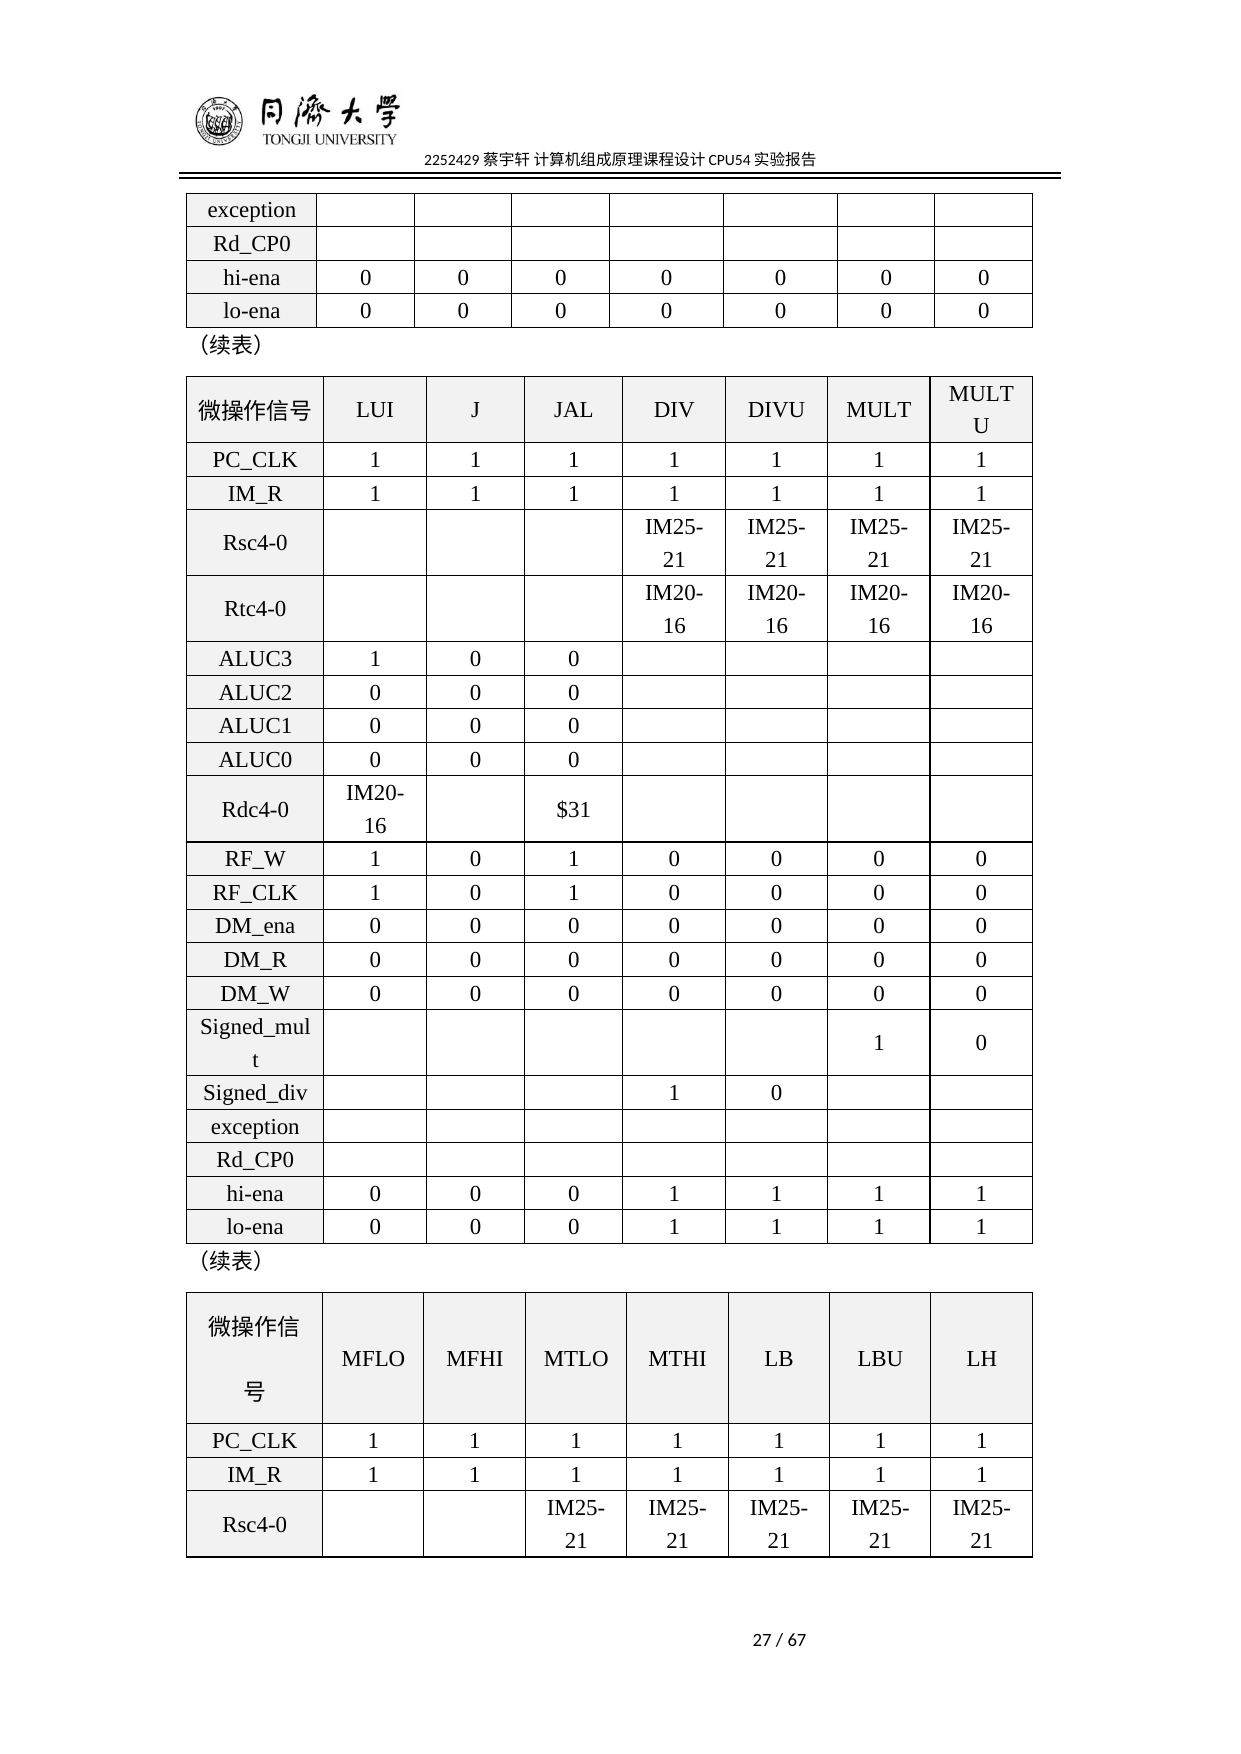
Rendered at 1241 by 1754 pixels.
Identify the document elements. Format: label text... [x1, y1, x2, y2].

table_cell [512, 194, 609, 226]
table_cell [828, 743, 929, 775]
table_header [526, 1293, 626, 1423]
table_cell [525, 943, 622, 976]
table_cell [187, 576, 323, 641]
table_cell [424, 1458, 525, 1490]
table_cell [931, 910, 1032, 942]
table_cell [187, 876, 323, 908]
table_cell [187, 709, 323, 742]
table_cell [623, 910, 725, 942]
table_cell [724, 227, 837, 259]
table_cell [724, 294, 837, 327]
list （续表） [187, 1244, 1053, 1276]
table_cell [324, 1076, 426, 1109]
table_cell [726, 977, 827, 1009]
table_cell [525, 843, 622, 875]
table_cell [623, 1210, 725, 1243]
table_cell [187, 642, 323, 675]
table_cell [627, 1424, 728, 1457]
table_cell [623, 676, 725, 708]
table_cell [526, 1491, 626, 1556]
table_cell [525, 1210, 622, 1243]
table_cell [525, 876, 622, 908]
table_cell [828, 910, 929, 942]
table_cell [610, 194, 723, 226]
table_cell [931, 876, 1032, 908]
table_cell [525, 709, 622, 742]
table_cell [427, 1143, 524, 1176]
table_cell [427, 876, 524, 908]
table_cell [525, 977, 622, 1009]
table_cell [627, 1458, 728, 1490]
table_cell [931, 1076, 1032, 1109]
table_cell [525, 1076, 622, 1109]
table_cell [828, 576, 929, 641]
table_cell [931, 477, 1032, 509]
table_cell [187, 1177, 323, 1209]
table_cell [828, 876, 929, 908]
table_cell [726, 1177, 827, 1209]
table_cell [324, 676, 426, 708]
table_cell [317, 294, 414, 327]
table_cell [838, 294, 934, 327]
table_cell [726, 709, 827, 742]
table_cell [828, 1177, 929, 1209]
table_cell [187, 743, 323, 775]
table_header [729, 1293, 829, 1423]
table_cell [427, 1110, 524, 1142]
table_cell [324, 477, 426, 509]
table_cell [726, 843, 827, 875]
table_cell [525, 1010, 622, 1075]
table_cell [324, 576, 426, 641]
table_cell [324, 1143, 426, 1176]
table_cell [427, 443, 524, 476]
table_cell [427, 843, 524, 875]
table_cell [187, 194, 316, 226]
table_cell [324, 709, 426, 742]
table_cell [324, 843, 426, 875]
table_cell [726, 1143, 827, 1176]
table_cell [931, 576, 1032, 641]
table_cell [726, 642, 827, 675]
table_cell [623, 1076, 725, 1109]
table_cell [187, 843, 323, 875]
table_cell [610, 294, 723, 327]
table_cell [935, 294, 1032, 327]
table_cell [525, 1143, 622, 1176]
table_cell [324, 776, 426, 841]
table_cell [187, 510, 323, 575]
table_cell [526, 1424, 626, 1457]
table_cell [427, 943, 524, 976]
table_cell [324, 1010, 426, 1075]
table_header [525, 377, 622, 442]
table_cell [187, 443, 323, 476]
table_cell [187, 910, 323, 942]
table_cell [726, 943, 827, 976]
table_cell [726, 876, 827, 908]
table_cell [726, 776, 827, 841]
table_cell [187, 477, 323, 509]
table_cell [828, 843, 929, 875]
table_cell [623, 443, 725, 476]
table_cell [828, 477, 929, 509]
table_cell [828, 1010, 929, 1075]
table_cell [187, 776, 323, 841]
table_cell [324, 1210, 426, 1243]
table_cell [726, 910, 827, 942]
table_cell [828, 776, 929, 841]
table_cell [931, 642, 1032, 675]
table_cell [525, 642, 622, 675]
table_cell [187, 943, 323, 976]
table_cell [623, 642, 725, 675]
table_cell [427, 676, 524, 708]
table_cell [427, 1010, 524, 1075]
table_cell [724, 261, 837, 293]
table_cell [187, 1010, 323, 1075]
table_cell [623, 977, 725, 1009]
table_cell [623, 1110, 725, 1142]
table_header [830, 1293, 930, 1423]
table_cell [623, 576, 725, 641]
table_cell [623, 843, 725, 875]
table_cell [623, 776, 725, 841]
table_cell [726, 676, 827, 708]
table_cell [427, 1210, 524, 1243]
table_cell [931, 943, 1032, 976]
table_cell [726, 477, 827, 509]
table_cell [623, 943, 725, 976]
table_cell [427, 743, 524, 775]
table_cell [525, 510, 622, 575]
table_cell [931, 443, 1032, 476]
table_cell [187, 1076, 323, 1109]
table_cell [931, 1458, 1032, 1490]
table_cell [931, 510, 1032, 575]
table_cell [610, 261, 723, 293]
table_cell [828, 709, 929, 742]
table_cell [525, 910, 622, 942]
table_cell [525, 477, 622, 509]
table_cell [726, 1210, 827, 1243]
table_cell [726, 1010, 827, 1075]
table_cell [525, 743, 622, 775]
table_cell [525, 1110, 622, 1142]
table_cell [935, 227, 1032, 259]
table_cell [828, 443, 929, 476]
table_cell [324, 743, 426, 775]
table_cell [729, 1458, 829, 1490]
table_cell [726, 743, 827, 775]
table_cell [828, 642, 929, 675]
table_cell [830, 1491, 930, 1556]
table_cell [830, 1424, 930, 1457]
list （续表） [187, 328, 1053, 360]
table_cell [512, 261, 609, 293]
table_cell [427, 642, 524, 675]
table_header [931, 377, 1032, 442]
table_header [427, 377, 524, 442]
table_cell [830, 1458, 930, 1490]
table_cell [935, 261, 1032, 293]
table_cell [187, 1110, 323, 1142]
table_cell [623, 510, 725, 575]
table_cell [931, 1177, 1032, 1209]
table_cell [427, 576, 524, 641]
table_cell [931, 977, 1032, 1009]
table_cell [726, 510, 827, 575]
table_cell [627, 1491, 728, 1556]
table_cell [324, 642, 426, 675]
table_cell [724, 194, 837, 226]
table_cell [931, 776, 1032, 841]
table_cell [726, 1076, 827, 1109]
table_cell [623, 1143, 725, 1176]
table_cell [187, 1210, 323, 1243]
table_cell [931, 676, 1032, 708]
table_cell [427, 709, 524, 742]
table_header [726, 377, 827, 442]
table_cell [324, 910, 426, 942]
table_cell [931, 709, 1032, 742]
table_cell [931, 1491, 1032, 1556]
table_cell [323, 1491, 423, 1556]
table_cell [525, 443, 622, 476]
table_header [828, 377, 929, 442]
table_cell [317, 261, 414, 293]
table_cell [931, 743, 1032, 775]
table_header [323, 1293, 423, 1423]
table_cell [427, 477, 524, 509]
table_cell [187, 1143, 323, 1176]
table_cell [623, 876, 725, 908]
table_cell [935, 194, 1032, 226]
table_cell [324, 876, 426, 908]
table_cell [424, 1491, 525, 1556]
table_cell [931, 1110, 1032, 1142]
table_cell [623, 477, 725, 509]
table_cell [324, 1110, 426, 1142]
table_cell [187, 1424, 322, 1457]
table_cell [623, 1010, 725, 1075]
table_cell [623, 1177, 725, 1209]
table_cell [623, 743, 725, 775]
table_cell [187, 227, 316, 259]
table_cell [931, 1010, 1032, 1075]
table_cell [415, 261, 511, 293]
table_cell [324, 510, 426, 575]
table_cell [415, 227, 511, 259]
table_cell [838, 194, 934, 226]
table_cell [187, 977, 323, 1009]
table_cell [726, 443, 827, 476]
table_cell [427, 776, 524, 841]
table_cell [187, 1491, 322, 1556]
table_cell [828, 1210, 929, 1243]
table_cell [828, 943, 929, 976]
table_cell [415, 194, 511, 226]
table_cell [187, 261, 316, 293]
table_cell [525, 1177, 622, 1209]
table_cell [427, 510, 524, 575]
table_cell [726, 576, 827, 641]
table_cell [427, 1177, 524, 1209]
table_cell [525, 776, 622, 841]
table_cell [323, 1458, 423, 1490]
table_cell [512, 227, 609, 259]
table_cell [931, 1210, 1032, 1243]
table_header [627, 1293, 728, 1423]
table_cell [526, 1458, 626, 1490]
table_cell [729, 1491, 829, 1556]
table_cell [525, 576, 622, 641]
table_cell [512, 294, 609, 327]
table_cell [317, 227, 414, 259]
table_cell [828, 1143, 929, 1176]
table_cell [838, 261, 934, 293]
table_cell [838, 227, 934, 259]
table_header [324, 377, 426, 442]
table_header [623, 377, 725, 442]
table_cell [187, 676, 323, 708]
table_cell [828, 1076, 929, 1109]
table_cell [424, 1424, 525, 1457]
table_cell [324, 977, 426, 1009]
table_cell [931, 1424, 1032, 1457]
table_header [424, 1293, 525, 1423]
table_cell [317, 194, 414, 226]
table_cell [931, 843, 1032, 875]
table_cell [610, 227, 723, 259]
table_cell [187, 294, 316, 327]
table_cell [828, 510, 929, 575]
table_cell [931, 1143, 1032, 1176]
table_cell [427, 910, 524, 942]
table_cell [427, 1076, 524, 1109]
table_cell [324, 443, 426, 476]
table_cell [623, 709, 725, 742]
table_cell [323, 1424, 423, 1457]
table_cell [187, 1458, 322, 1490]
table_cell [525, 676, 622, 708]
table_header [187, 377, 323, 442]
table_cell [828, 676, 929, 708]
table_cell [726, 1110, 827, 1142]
picture [187, 90, 409, 148]
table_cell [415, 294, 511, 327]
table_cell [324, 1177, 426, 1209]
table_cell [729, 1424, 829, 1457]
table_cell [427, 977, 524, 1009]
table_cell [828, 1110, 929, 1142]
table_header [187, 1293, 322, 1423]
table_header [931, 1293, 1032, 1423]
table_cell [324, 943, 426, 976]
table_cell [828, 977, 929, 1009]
